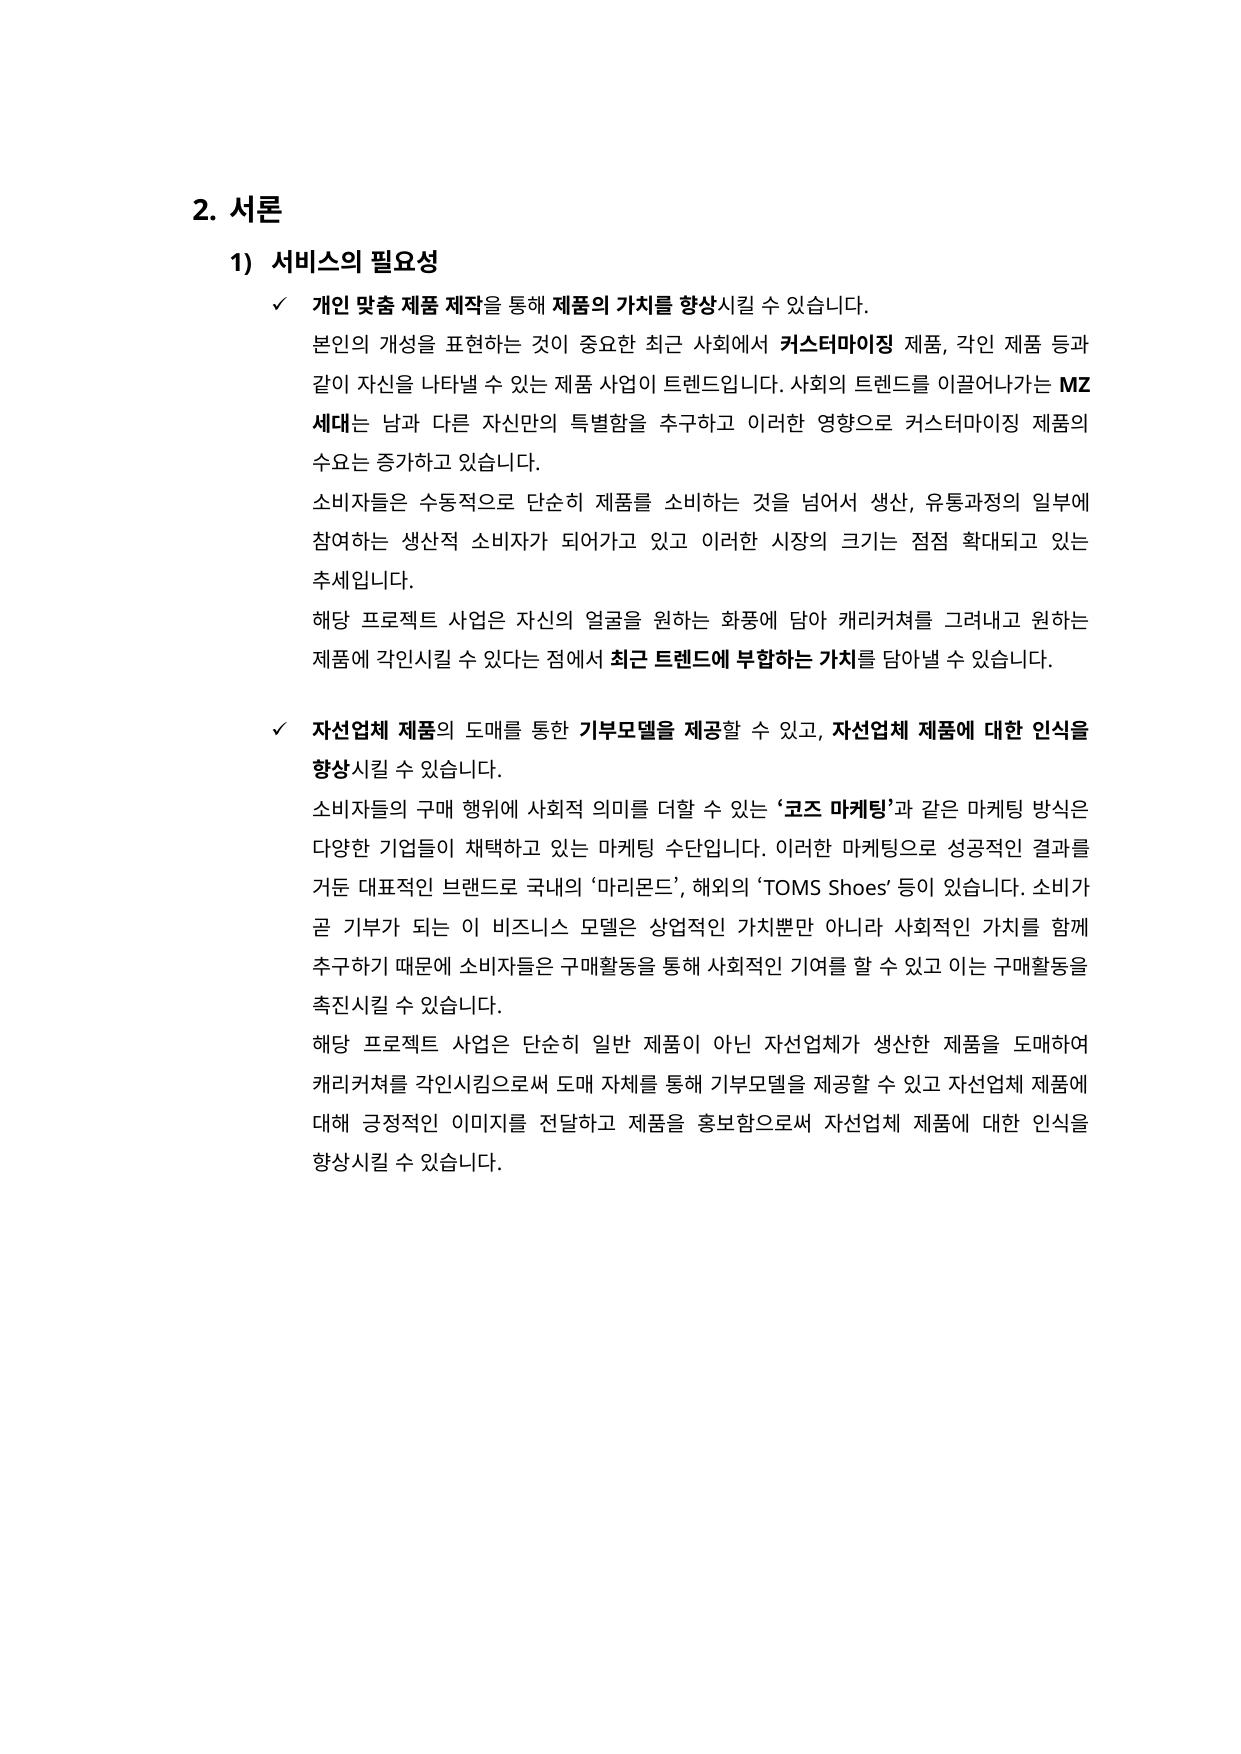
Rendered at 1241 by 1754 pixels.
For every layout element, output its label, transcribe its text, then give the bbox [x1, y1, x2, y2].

list 서비스의 필요성 [229, 242, 1090, 278]
list 자선업체 제품의 도매를 통한 기부모델을 제공할 수 있고, 자선업체 제품에 대한 인식을 향상시킬 수 있습니다. 소비자들의 구매 행위에 사회적 의미를 더할 수 있는 ‘코즈 마케팅’과 같은 마케팅 방식은 다양한 기업들이 채택하고 있는 마케팅 수단입니다. 이러한 마케팅으로 성공적인 결과를 거둔 대표적인 브랜드로 국내의 ‘마리몬드’, 해외의 ‘TOMS Shoes’ 등이 있습니다. 소비가 곧 기부가 되는 이 비즈니스 모델은 상업적인 가치뿐만 아니라 사회적인 가치를 함께 추구하기 때문에 소비자들은 구매활동을 통해 사회적인 기여를 할 수 있고 이는 구매활동을 촉진시킬 수 있습니다. 해당 프로젝트 사업은 단순히 일반 제품이 아닌 자선업체가 생산한 제품을 도매하여 캐리커쳐를 각인시킴으로써 도매 자체를 통해 기부모델을 제공할 수 있고 자선업체 제품에 대해 긍정적인 이미지를 전달하고 제품을 홍보함으로써 자선업체 제품에 대한 인식을 향상시킬 수 있습니다. [271, 714, 1090, 1177]
list 개인 맞춤 제품 제작을 통해 제품의 가치를 향상시킬 수 있습니다. 본인의 개성을 표현하는 것이 중요한 최근 사회에서 커스터마이징 제품, 각인 제품 등과 같이 자신을 나타낼 수 있는 제품 사업이 트렌드입니다. 사회의 트렌드를 이끌어나가는 MZ세대는 남과 다른 자신만의 특별함을 추구하고 이러한 영향으로 커스터마이징 제품의 수요는 증가하고 있습니다. 소비자들은 수동적으로 단순히 제품를 소비하는 것을 넘어서 생산, 유통과정의 일부에 참여하는 생산적 소비자가 되어가고 있고 이러한 시장의 크기는 점점 확대되고 있는 추세입니다. 해당 프로젝트 사업은 자신의 얼굴을 원하는 화풍에 담아 캐리커쳐를 그려내고 원하는 제품에 각인시킬 수 있다는 점에서 최근 트렌드에 부합하는 가치를 담아낼 수 있습니다. [271, 289, 1090, 706]
list 서론 [192, 187, 1090, 229]
